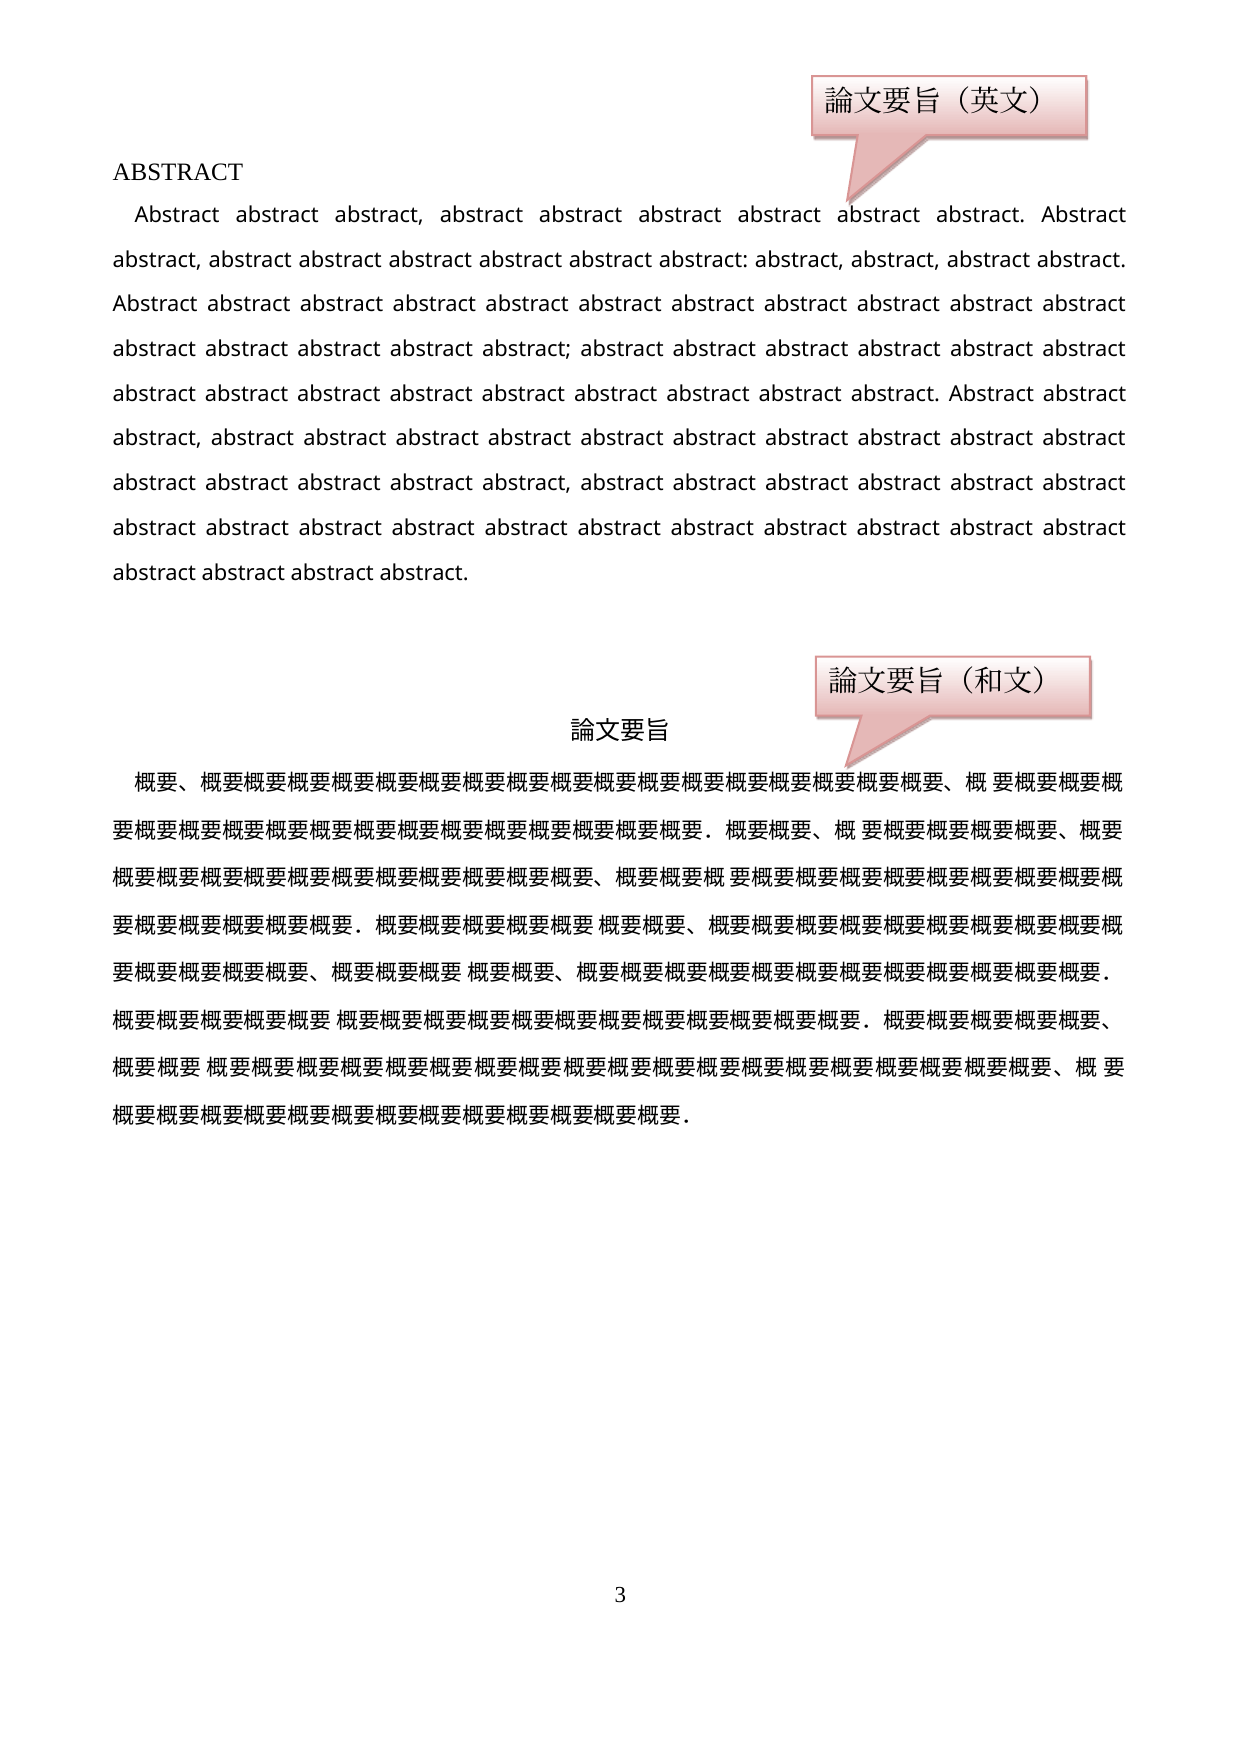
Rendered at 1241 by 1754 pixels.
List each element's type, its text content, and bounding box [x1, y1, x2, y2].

text Abstract abstract abstract, abstract abstract abstract abstract abstract abstract. Abstract abstract, abstract abstract abstract abstract abstract abstract: abstract, abstract, abstract abstract. Abstract abstract abstract abstract abstract abstract abstract abstract abstract abstract abstract abstract abstract abstract abstract abstract; abstract abstract abstract abstract abstract abstract abstract abstract abstract abstract abstract abstract abstract abstract abstract. Abstract abstract abstract, abstract abstract abstract abstract abstract abstract abstract abstract abstract abstract abstract abstract abstract abstract abstract, abstract abstract abstract abstract abstract abstract abstract abstract abstract abstract abstract abstract abstract abstract abstract abstract abstract abstract abstract abstract abstract. [112, 199, 1128, 586]
text 論文要旨 [112, 711, 858, 747]
text 概要、概要概要概要概要概要概要概要概要概要概要概要概要概要概要概要概要概要、概 要概要概要概要概要概要概要概要概要概要概要概要概要概要概要概要概要．概要概要、概 要概要概要概要概要、概要概要概要概要概要概要概要概要概要概要概要概要、概要概要概 要概要概要概要概要概要概要概要概要概要概要概要概要概要概要．概要概要概要概要概要 概要概要、概要概要概要概要概要概要概要概要概要概要概要概要概要概要、概要概要概要 概要概要、概要概要概要概要概要概要概要概要概要概要概要概要．概要概要概要概要概要 概要概要概要概要概要概要概要概要概要概要概要概要．概要概要概要概要概要、概要概要 概要概要概要概要概要概要概要概要概要概要概要概要概要概要概要概要概要概要概要、概 要概要概要概要概要概要概要概要概要概要概要概要概要概要． [112, 765, 1128, 1129]
text 論文要旨 [889, 711, 1128, 747]
